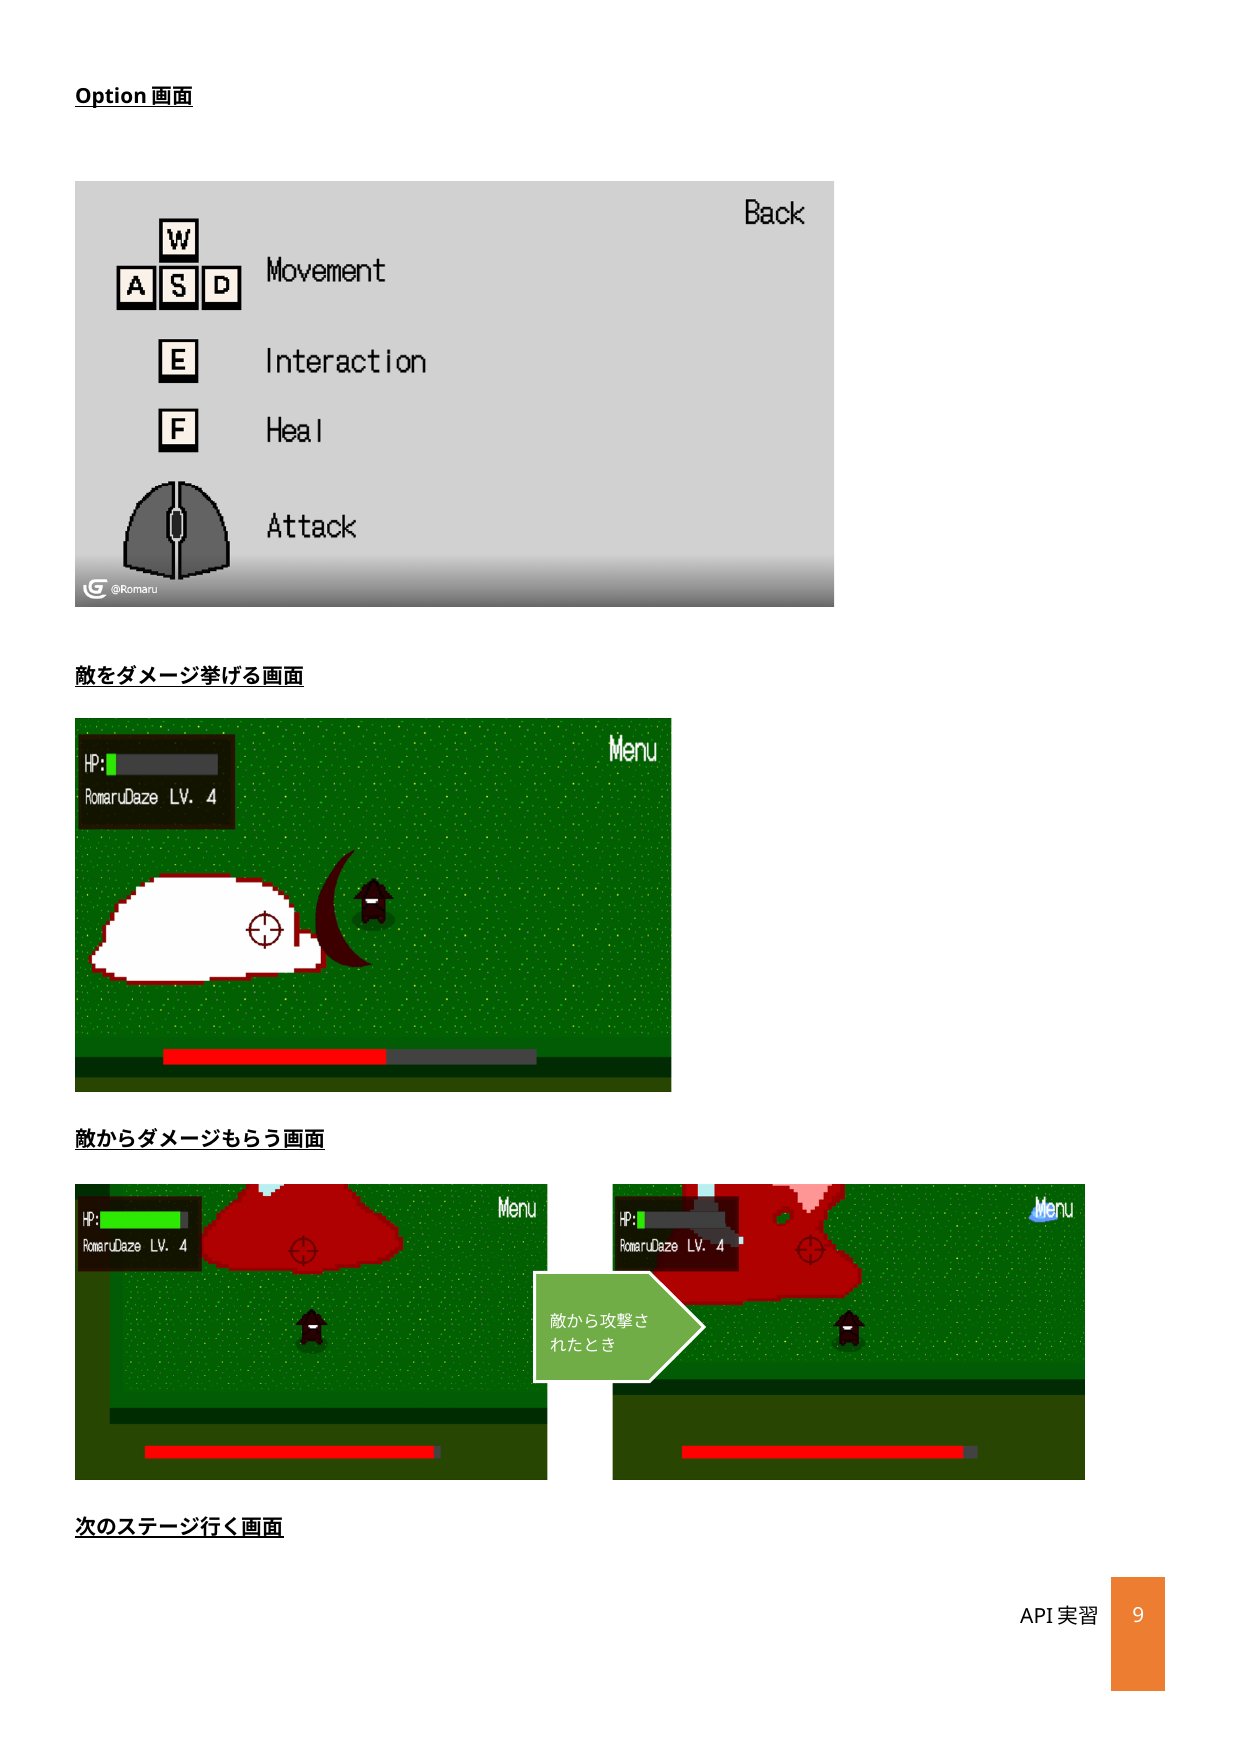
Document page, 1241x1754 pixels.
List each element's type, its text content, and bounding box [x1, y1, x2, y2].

picture [75, 718, 672, 1092]
picture [75, 181, 835, 607]
picture [75, 1184, 548, 1480]
text 次のステージ行く画面 [75, 1507, 1165, 1544]
text 敵をダメージ挙げる画面 [75, 656, 1165, 694]
picture [612, 1184, 1085, 1480]
text 敵からダメージもらう画面 [75, 1119, 1165, 1156]
